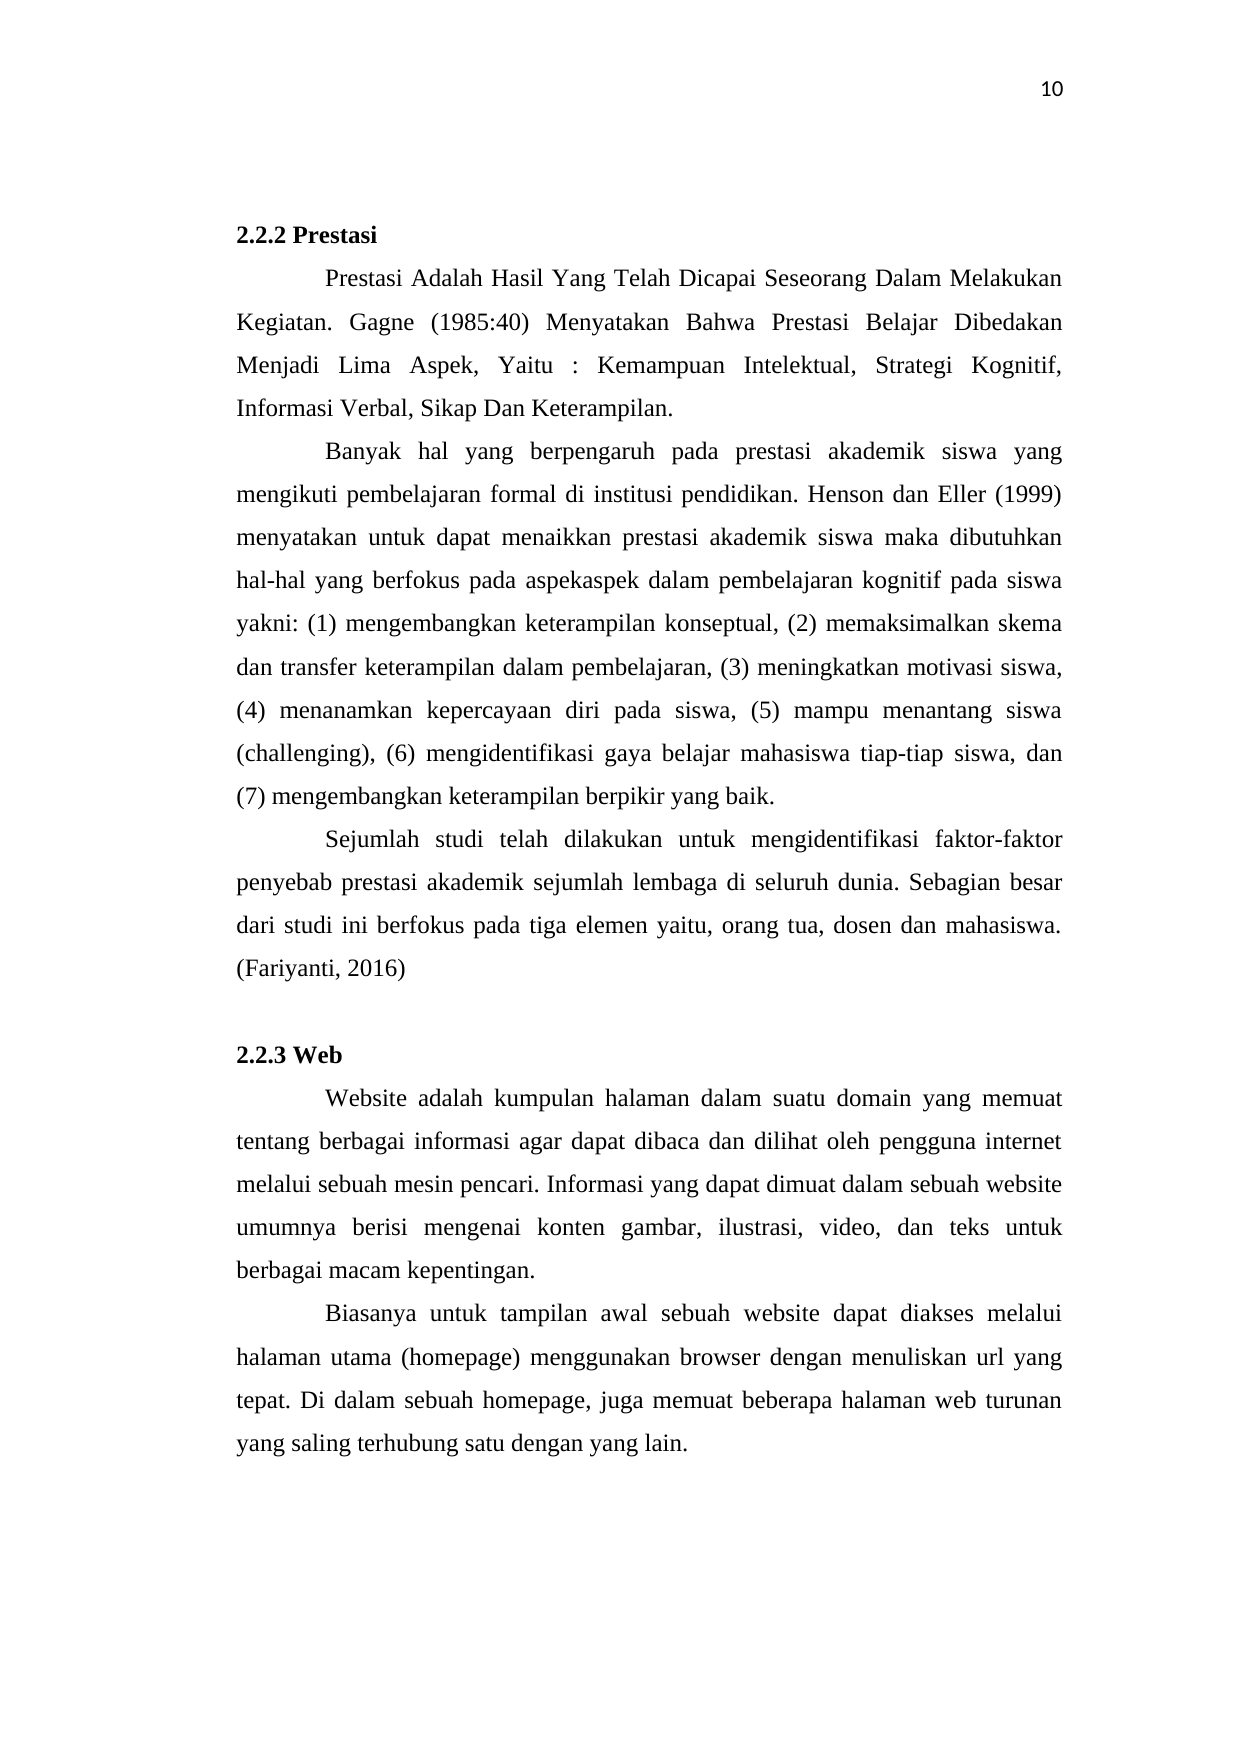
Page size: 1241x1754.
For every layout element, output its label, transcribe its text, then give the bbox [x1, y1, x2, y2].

text Website adalah kumpulan halaman dalam suatu domain yang memuat tentang berbagai informasi agar dapat dibaca dan dilihat oleh pengguna internet melalui sebuah mesin pencari. Informasi yang dapat dimuat dalam sebuah website umumnya berisi mengenai konten gambar, ilustrasi, video, dan teks untuk berbagai macam kepentingan. [236, 1083, 1063, 1284]
text Banyak hal yang berpengaruh pada prestasi akademik siswa yang mengikuti pembelajaran formal di institusi pendidikan. Henson dan Eller (1999) menyatakan untuk dapat menaikkan prestasi akademik siswa maka dibutuhkan hal-hal yang berfokus pada aspekaspek dalam pembelajaran kognitif pada siswa yakni: (1) mengembangkan keterampilan konseptual, (2) memaksimalkan skema dan transfer keterampilan dalam pembelajaran, (3) meningkatkan motivasi siswa, (4) menanamkan kepercayaan diri pada siswa, (5) mampu menantang siswa (challenging), (6) mengidentifikasi gaya belajar mahasiswa tiap-tiap siswa, dan (7) mengembangkan keterampilan berpikir yang baik. [236, 436, 1063, 810]
text Prestasi Adalah Hasil Yang Telah Dicapai Seseorang Dalam Melakukan Kegiatan. Gagne (1985:40) Menyatakan Bahwa Prestasi Belajar Dibedakan Menjadi Lima Aspek, Yaitu : Kemampuan Intelektual, Strategi Kognitif, Informasi Verbal, Sikap Dan Keterampilan. [236, 263, 1063, 422]
subtitle 2.2.3 Web [236, 1040, 1063, 1068]
subtitle 2.2.2 Prestasi [236, 220, 1063, 249]
text Sejumlah studi telah dilakukan untuk mengidentifikasi faktor-faktor penyebab prestasi akademik sejumlah lembaga di seluruh dunia. Sebagian besar dari studi ini berfokus pada tiga elemen yaitu, orang tua, dosen dan mahasiswa.(Fariyanti, 2016) [236, 824, 1063, 982]
text Biasanya untuk tampilan awal sebuah website dapat diakses melalui halaman utama (homepage) menggunakan browser dengan menuliskan url yang tepat. Di dalam sebuah homepage, juga memuat beberapa halaman web turunan yang saling terhubung satu dengan yang lain. [236, 1298, 1063, 1457]
